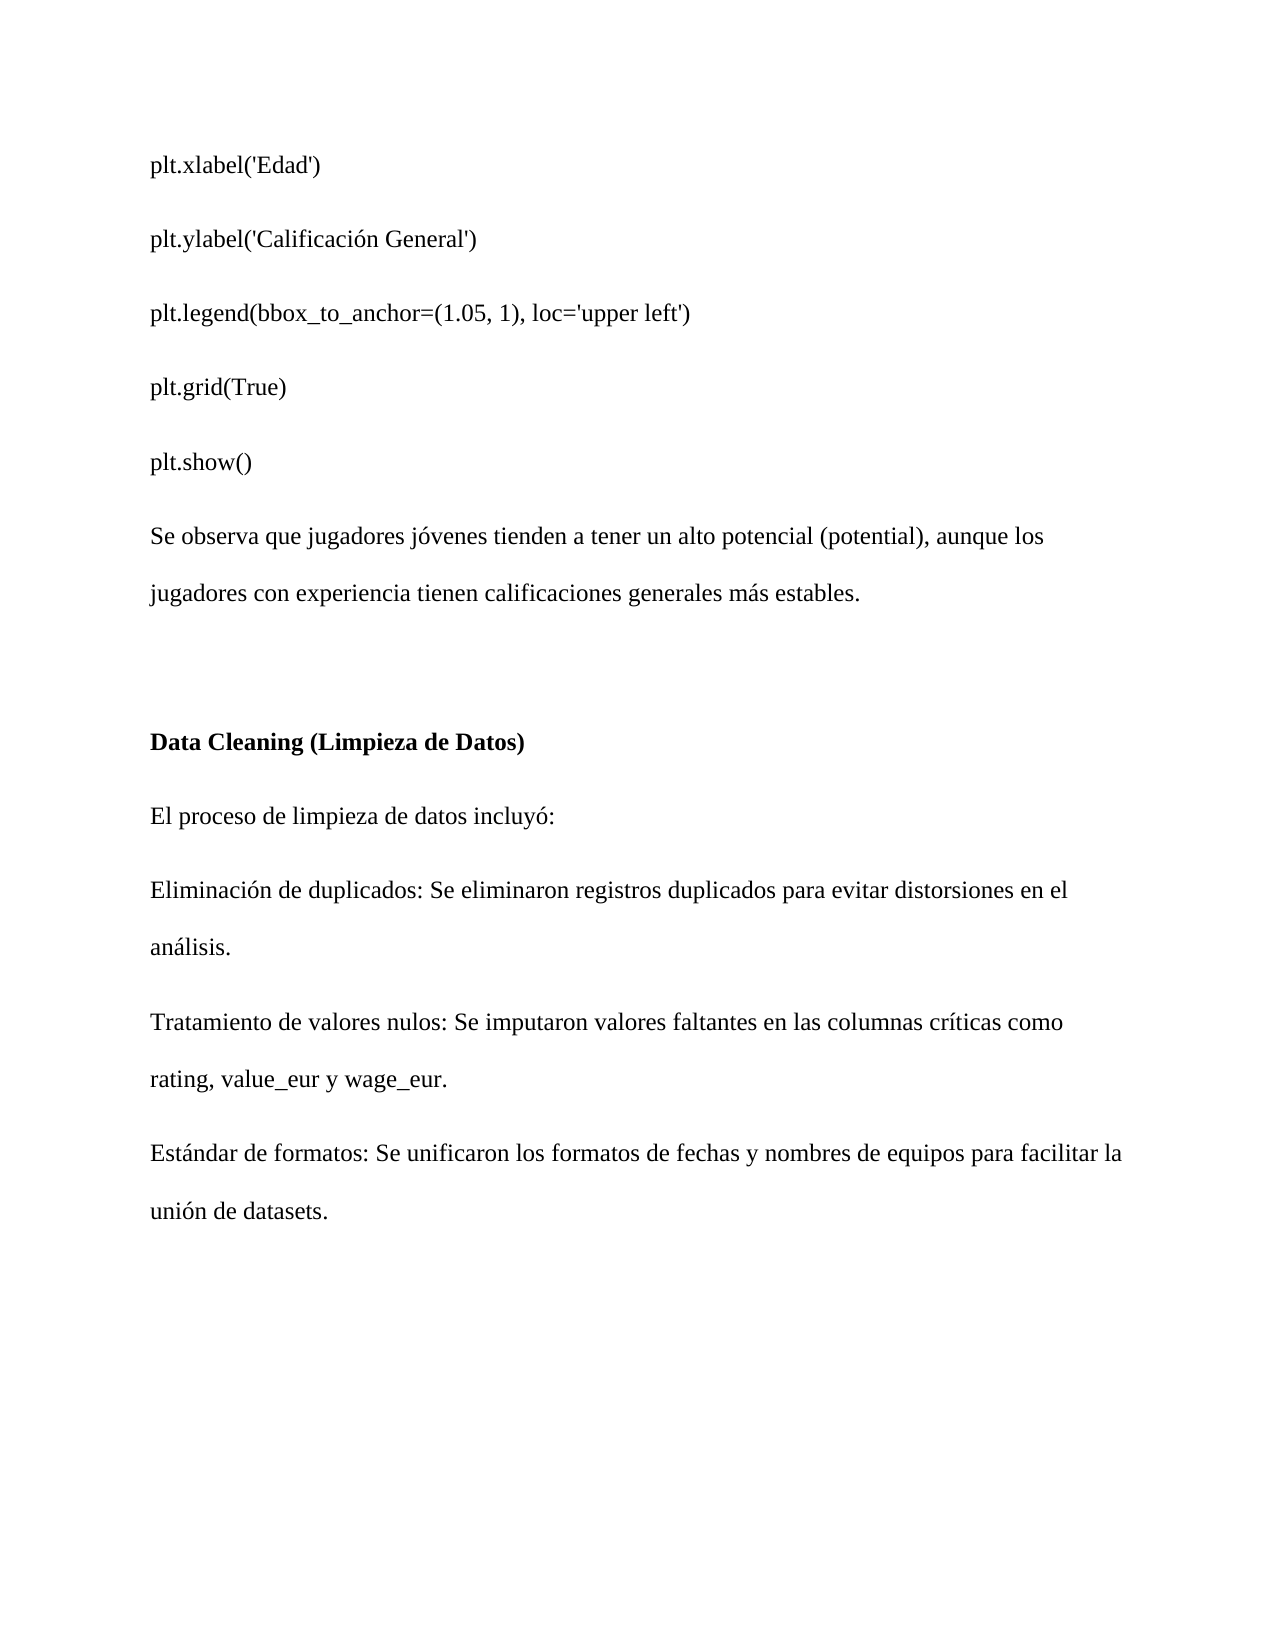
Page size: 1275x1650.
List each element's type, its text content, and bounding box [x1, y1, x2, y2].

text plt.grid(True) [150, 372, 1125, 401]
text Eliminación de duplicados: Se eliminaron registros duplicados para evitar distorsiones en el análisis. [150, 875, 1125, 961]
text El proceso de limpieza de datos incluyó: [150, 801, 1125, 829]
text Estándar de formatos: Se unificaron los formatos de fechas y nombres de equipos para facilitar la unión de datasets. [150, 1138, 1125, 1224]
text plt.legend(bbox_to_anchor=(1.05, 1), loc='upper left') [150, 298, 1125, 327]
text plt.show() [150, 447, 1125, 475]
text Tratamiento de valores nulos: Se imputaron valores faltantes en las columnas críticas como rating, value_eur y wage_eur. [150, 1007, 1125, 1093]
text Se observa que jugadores jóvenes tienden a tener un alto potencial (potential), aunque los jugadores con experiencia tienen calificaciones generales más estables. [150, 521, 1125, 607]
text plt.xlabel('Edad') [150, 150, 1125, 179]
text plt.ylabel('Calificación General') [150, 224, 1125, 253]
text Data Cleaning (Limpieza de Datos) [150, 727, 1125, 755]
